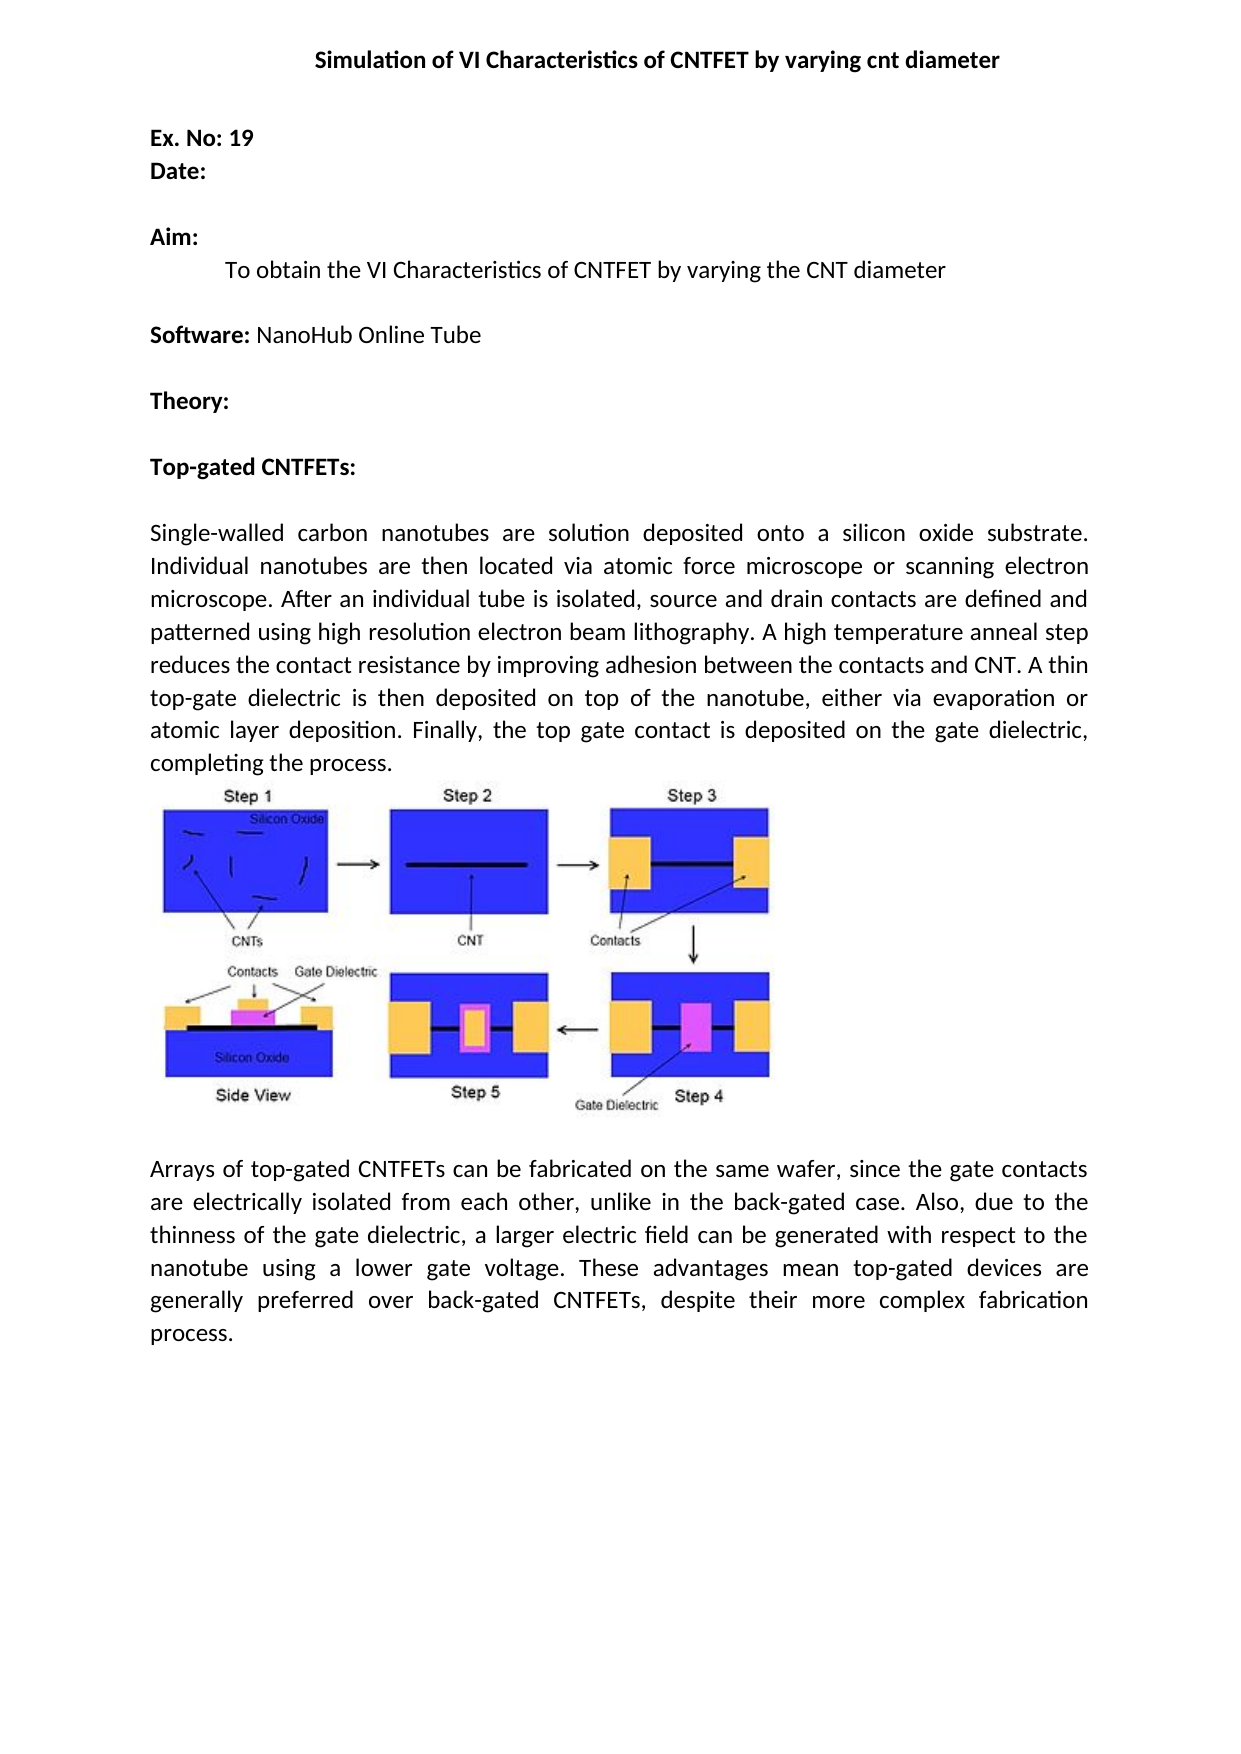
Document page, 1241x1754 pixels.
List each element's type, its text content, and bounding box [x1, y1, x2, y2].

text Software: NanoHub Online Tube [150, 319, 1090, 350]
text Arrays of top-gated CNTFETs can be fabricated on the same wafer, since the gate contacts are electrically isolated from each other, unlike in the back-gated case. Also, due to the thinness of the gate dielectric, a larger electric field can be generated with respect to the nanotube using a lower gate voltage. These advantages mean top-gated devices are generally preferred over back-gated CNTFETs, despite their more complex fabrication process. [150, 1153, 1090, 1348]
text Date: [150, 155, 1090, 186]
text Single-walled carbon nanotubes are solution deposited onto a silicon oxide substrate. Individual nanotubes are then located via atomic force microscope or scanning electron microscope. After an individual tube is isolated, source and drain contacts are defined and patterned using high resolution electron beam lithography. A high temperature anneal step reduces the contact resistance by improving adhesion between the contacts and CNT. A thin top-gate dielectric is then deposited on top of the nanotube, either via evaporation or atomic layer deposition. Finally, the top gate contact is deposited on the gate dielectric, completing the process. [150, 517, 1090, 778]
text To obtain the VI Characteristics of CNTFET by varying the CNT diameter [150, 254, 1090, 284]
picture [150, 780, 775, 1118]
text Top-gated CNTFETs: [150, 451, 1090, 482]
text Theory: [150, 385, 1090, 416]
text Aim: [150, 221, 1090, 251]
text Ex. No: 19 [150, 122, 1090, 153]
text Simulation of VI Characteristics of CNTFET by varying cnt diameter [225, 44, 1090, 75]
